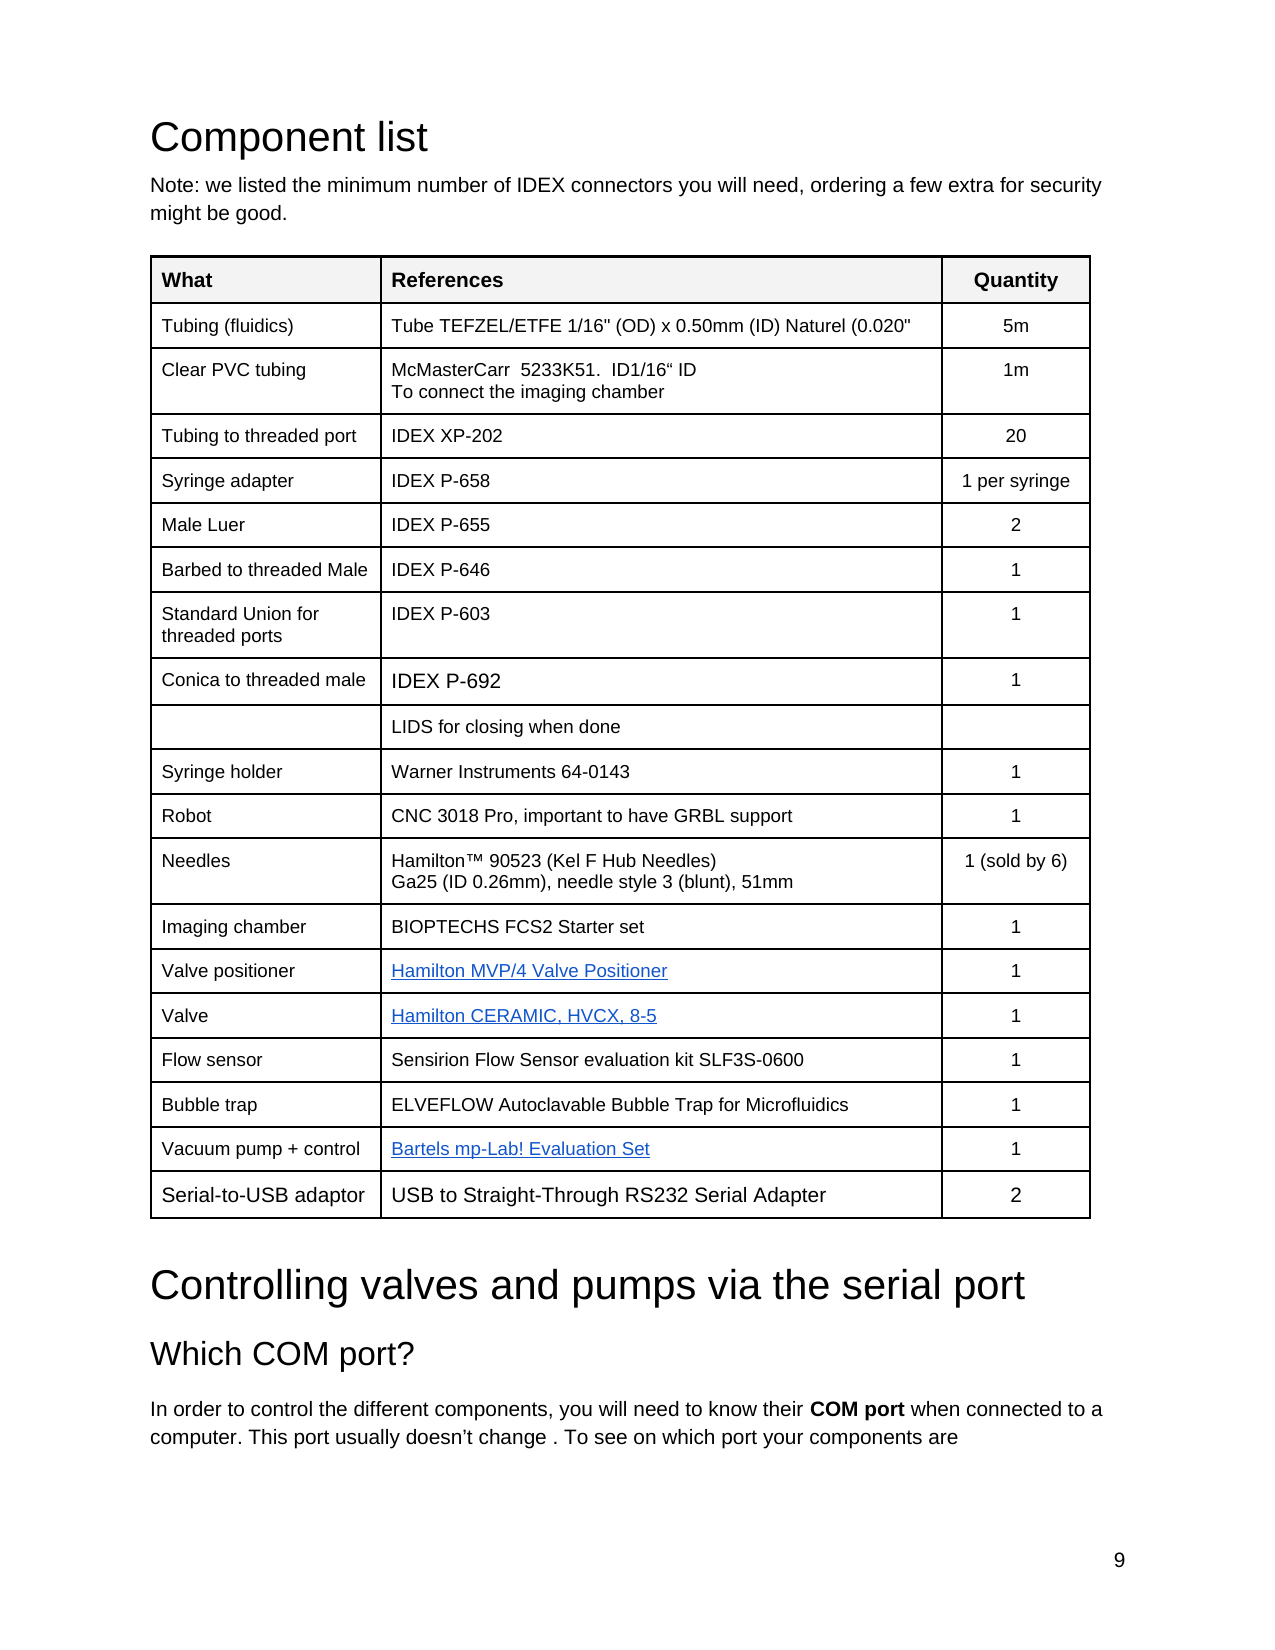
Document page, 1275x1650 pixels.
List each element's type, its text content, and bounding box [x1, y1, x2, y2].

subtitle Which COM port? [150, 1333, 1125, 1372]
table_cell 1 [943, 905, 1089, 948]
table_cell 2 [943, 1172, 1089, 1217]
table_cell Bartels mp-Lab! Evaluation Set [382, 1128, 941, 1170]
table_cell IDEX P-692 [382, 659, 941, 704]
table_cell Hamilton™ 90523 (Kel F Hub Needles) Ga25 (ID 0.26mm), needle style 3 (blunt), 51mm [382, 839, 941, 903]
table_cell Warner Instruments 64-0143 [382, 750, 941, 793]
table_header Quantity [943, 258, 1089, 302]
table_cell Conica to threaded male [152, 659, 380, 704]
table_cell Tubing (fluidics) [152, 304, 380, 347]
table_cell 2 [943, 504, 1089, 546]
table_cell Serial-to-USB adaptor [152, 1172, 380, 1217]
text Note: we listed the minimum number of IDEX connectors you will need, ordering a few extra for security might be good. [150, 173, 1125, 224]
table_cell Hamilton CERAMIC, HVCX, 8-5 [382, 994, 941, 1037]
table_cell IDEX XP-202 [382, 415, 941, 457]
table_header What [152, 258, 380, 302]
table_cell IDEX P-603 [382, 593, 941, 657]
table_cell Standard Union for threaded ports [152, 593, 380, 657]
subtitle Controlling valves and pumps via the serial port [150, 1261, 1125, 1308]
table_cell 1 [943, 659, 1089, 704]
table_cell CNC 3018 Pro, important to have GRBL support [382, 795, 941, 837]
table_cell 1 [943, 994, 1089, 1037]
table_cell Syringe holder [152, 750, 380, 793]
table_cell 1 [943, 593, 1089, 657]
table_cell BIOPTECHS FCS2 Starter set [382, 905, 941, 948]
table_cell 1 [943, 795, 1089, 837]
table_cell Valve positioner [152, 950, 380, 992]
table_cell IDEX P-655 [382, 504, 941, 546]
table_header References [382, 258, 941, 302]
text In order to control the different components, you will need to know their COM port when connected to a computer. This port usually doesn’t change . To see on which port your components are [150, 1397, 1125, 1448]
table_cell 20 [943, 415, 1089, 457]
table_cell Bubble trap [152, 1083, 380, 1126]
table_cell 1 [943, 1128, 1089, 1170]
table_cell Clear PVC tubing [152, 349, 380, 413]
table_cell IDEX P-646 [382, 548, 941, 591]
table_cell Vacuum pump + control [152, 1128, 380, 1170]
table_cell [152, 706, 380, 748]
table_cell 1 [943, 548, 1089, 591]
table_cell 5m [943, 304, 1089, 347]
table_cell Valve [152, 994, 380, 1037]
table_cell 1 per syringe [943, 459, 1089, 502]
table_cell [943, 706, 1089, 748]
table_cell Syringe adapter [152, 459, 380, 502]
table_cell ELVEFLOW Autoclavable Bubble Trap for Microfluidics [382, 1083, 941, 1126]
table_cell Needles [152, 839, 380, 903]
table_cell Tube TEFZEL/ETFE 1/16" (OD) x 0.50mm (ID) Naturel (0.020" [382, 304, 941, 347]
table_cell 1 [943, 750, 1089, 793]
table_cell Male Luer [152, 504, 380, 546]
table_cell 1m [943, 349, 1089, 413]
table_cell 1 [943, 1039, 1089, 1081]
table_cell Flow sensor [152, 1039, 380, 1081]
table_cell 1 [943, 950, 1089, 992]
table_cell McMasterCarr 5233K51. ID1/16“ ID To connect the imaging chamber [382, 349, 941, 413]
table_cell Hamilton MVP/4 Valve Positioner [382, 950, 941, 992]
table_cell Imaging chamber [152, 905, 380, 948]
table_cell 1 (sold by 6) [943, 839, 1089, 903]
table_cell LIDS for closing when done [382, 706, 941, 748]
table_cell Robot [152, 795, 380, 837]
table_cell Tubing to threaded port [152, 415, 380, 457]
table_cell Barbed to threaded Male [152, 548, 380, 591]
table_cell Sensirion Flow Sensor evaluation kit SLF3S-0600 [382, 1039, 941, 1081]
table_cell 1 [943, 1083, 1089, 1126]
subtitle Component list [150, 112, 1125, 160]
table_cell IDEX P-658 [382, 459, 941, 502]
table_cell USB to Straight-Through RS232 Serial Adapter [382, 1172, 941, 1217]
